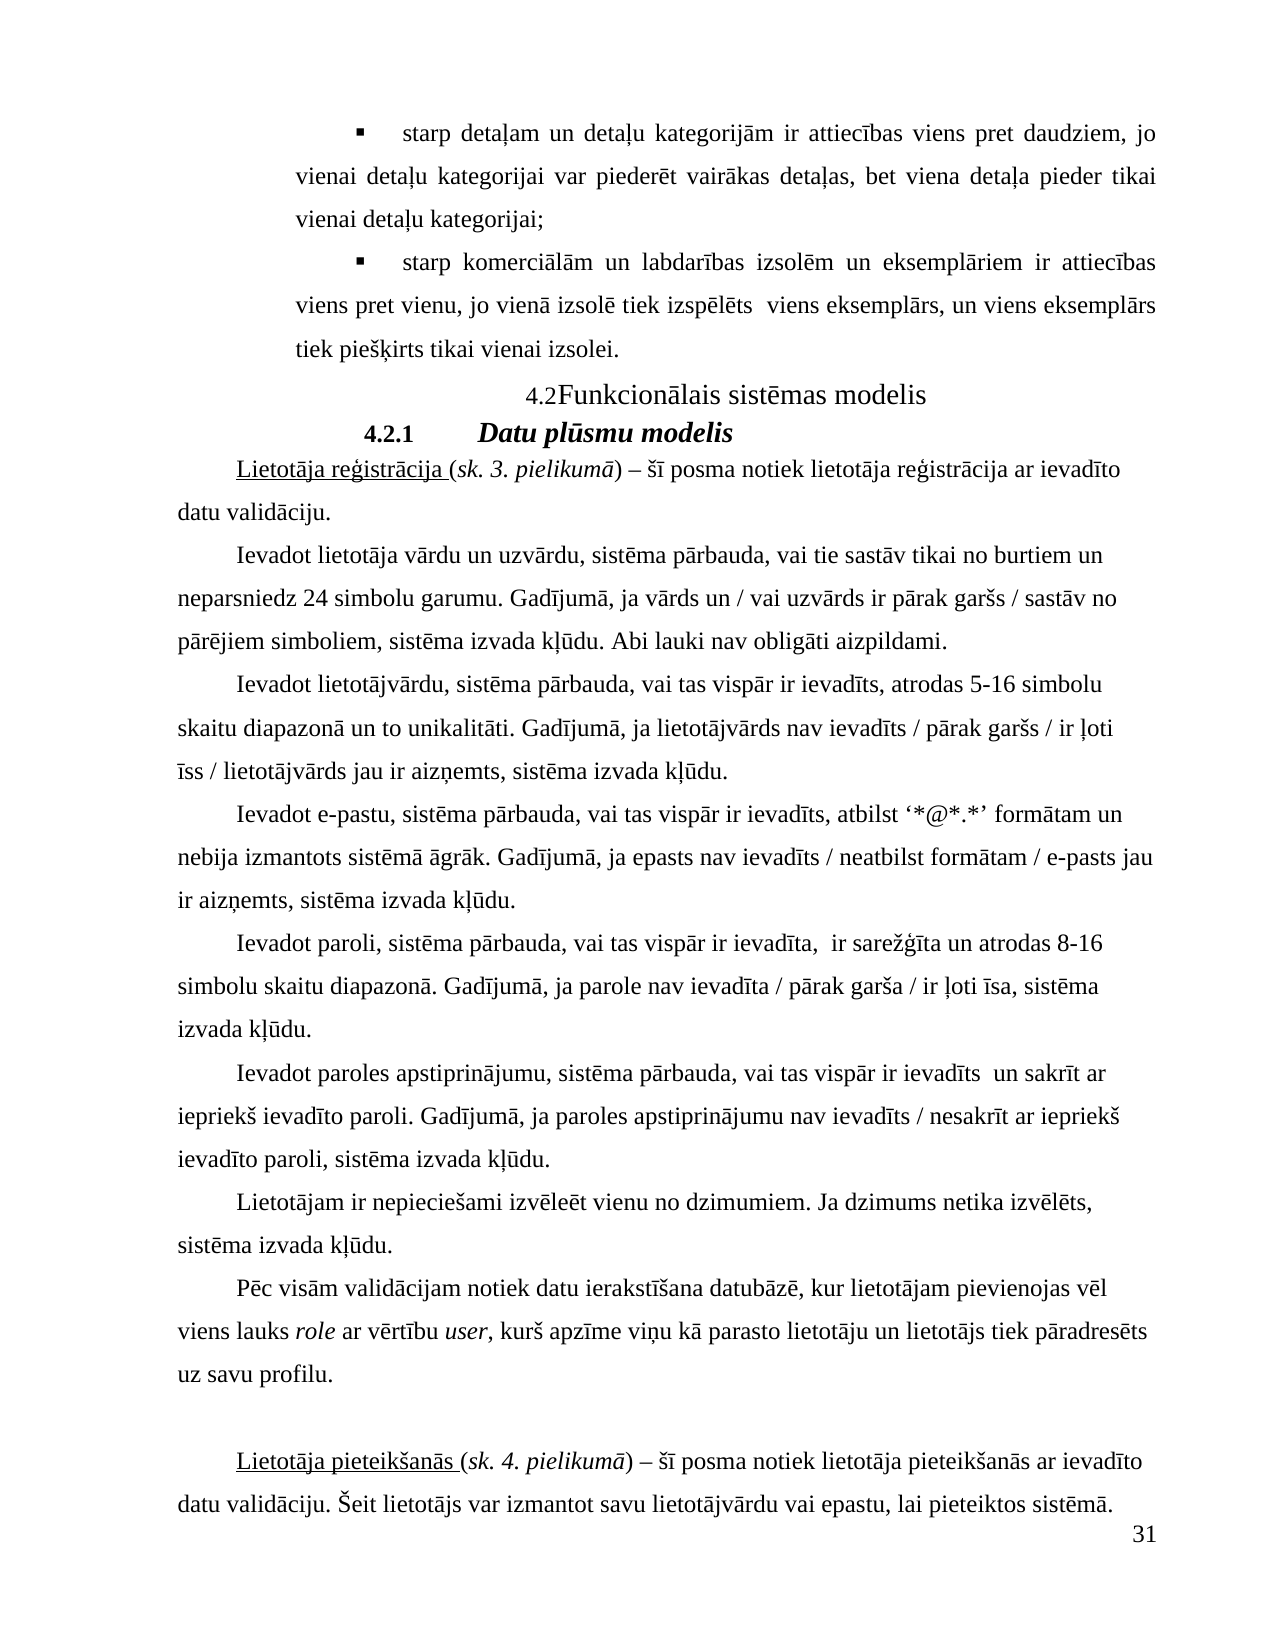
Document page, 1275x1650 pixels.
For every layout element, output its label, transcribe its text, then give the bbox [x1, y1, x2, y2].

text Ievadot lietotājvārdu, sistēma pārbauda, vai tas vispār ir ievadīts, atrodas 5-16 simbolu skaitu diapazonā un to unikalitāti. Gadījumā, ja lietotājvārds nav ievadīts / pārak garšs / ir ļoti īss / lietotājvārds jau ir aizņemts, sistēma izvada kļūdu. [177, 669, 1157, 784]
list starp komerciālām un labdarības izsolēm un eksemplāriem ir attiecības viens pret vienu, jo vienā izsolē tiek izspēlēts viens eksemplārs, un viens eksemplārs tiek piešķirts tikai vienai izsolei. [295, 247, 1157, 362]
text Ievadot lietotāja vārdu un uzvārdu, sistēma pārbauda, vai tie sastāv tikai no burtiem un neparsniedz 24 simbolu garumu. Gadījumā, ja vārds un / vai uzvārds ir pārak garšs / sastāv no pārējiem simboliem, sistēma izvada kļūdu. Abi lauki nav obligāti aizpildami. [177, 540, 1157, 655]
subtitle Funkcionālais sistēmas modelis [236, 377, 1157, 410]
text Pēc visām validācijam notiek datu ierakstīšana datubāzē, kur lietotājam pievienojas vēl viens lauks role ar vērtību user, kurš apzīme viņu kā parasto lietotāju un lietotājs tiek pāradresēts uz savu profilu. [177, 1273, 1157, 1388]
list starp detaļam un detaļu kategorijām ir attiecības viens pret daudziem, jo vienai detaļu kategorijai var piederēt vairākas detaļas, bet viena detaļa pieder tikai vienai detaļu kategorijai; [295, 118, 1157, 233]
text Lietotāja pieteikšanās (sk. 4. pielikumā) – šī posma notiek lietotāja pieteikšanās ar ievadīto datu validāciju. Šeit lietotājs var izmantot savu lietotājvārdu vai epastu, lai pieteiktos sistēmā. [177, 1446, 1157, 1518]
subtitle Datu plūsmu modelis [305, 415, 1157, 449]
text Ievadot paroles apstiprinājumu, sistēma pārbauda, vai tas vispār ir ievadīts un sakrīt ar iepriekš ievadīto paroli. Gadījumā, ja paroles apstiprinājumu nav ievadīts / nesakrīt ar iepriekš ievadīto paroli, sistēma izvada kļūdu. [177, 1058, 1157, 1173]
text Lietotāja reģistrācija (sk. 3. pielikumā) – šī posma notiek lietotāja reģistrācija ar ievadīto datu validāciju. [177, 454, 1157, 526]
text Lietotājam ir nepieciešami izvēleēt vienu no dzimumiem. Ja dzimums netika izvēlēts, sistēma izvada kļūdu. [177, 1187, 1157, 1259]
text Ievadot paroli, sistēma pārbauda, vai tas vispār ir ievadīta, ir sarežģīta un atrodas 8-16 simbolu skaitu diapazonā. Gadījumā, ja parole nav ievadīta / pārak garša / ir ļoti īsa, sistēma izvada kļūdu. [177, 928, 1157, 1043]
text Ievadot e-pastu, sistēma pārbauda, vai tas vispār ir ievadīts, atbilst ‘*@*.*’ formātam un nebija izmantots sistēmā āgrāk. Gadījumā, ja epasts nav ievadīts / neatbilst formātam / e-pasts jau ir aizņemts, sistēma izvada kļūdu. [177, 799, 1157, 914]
